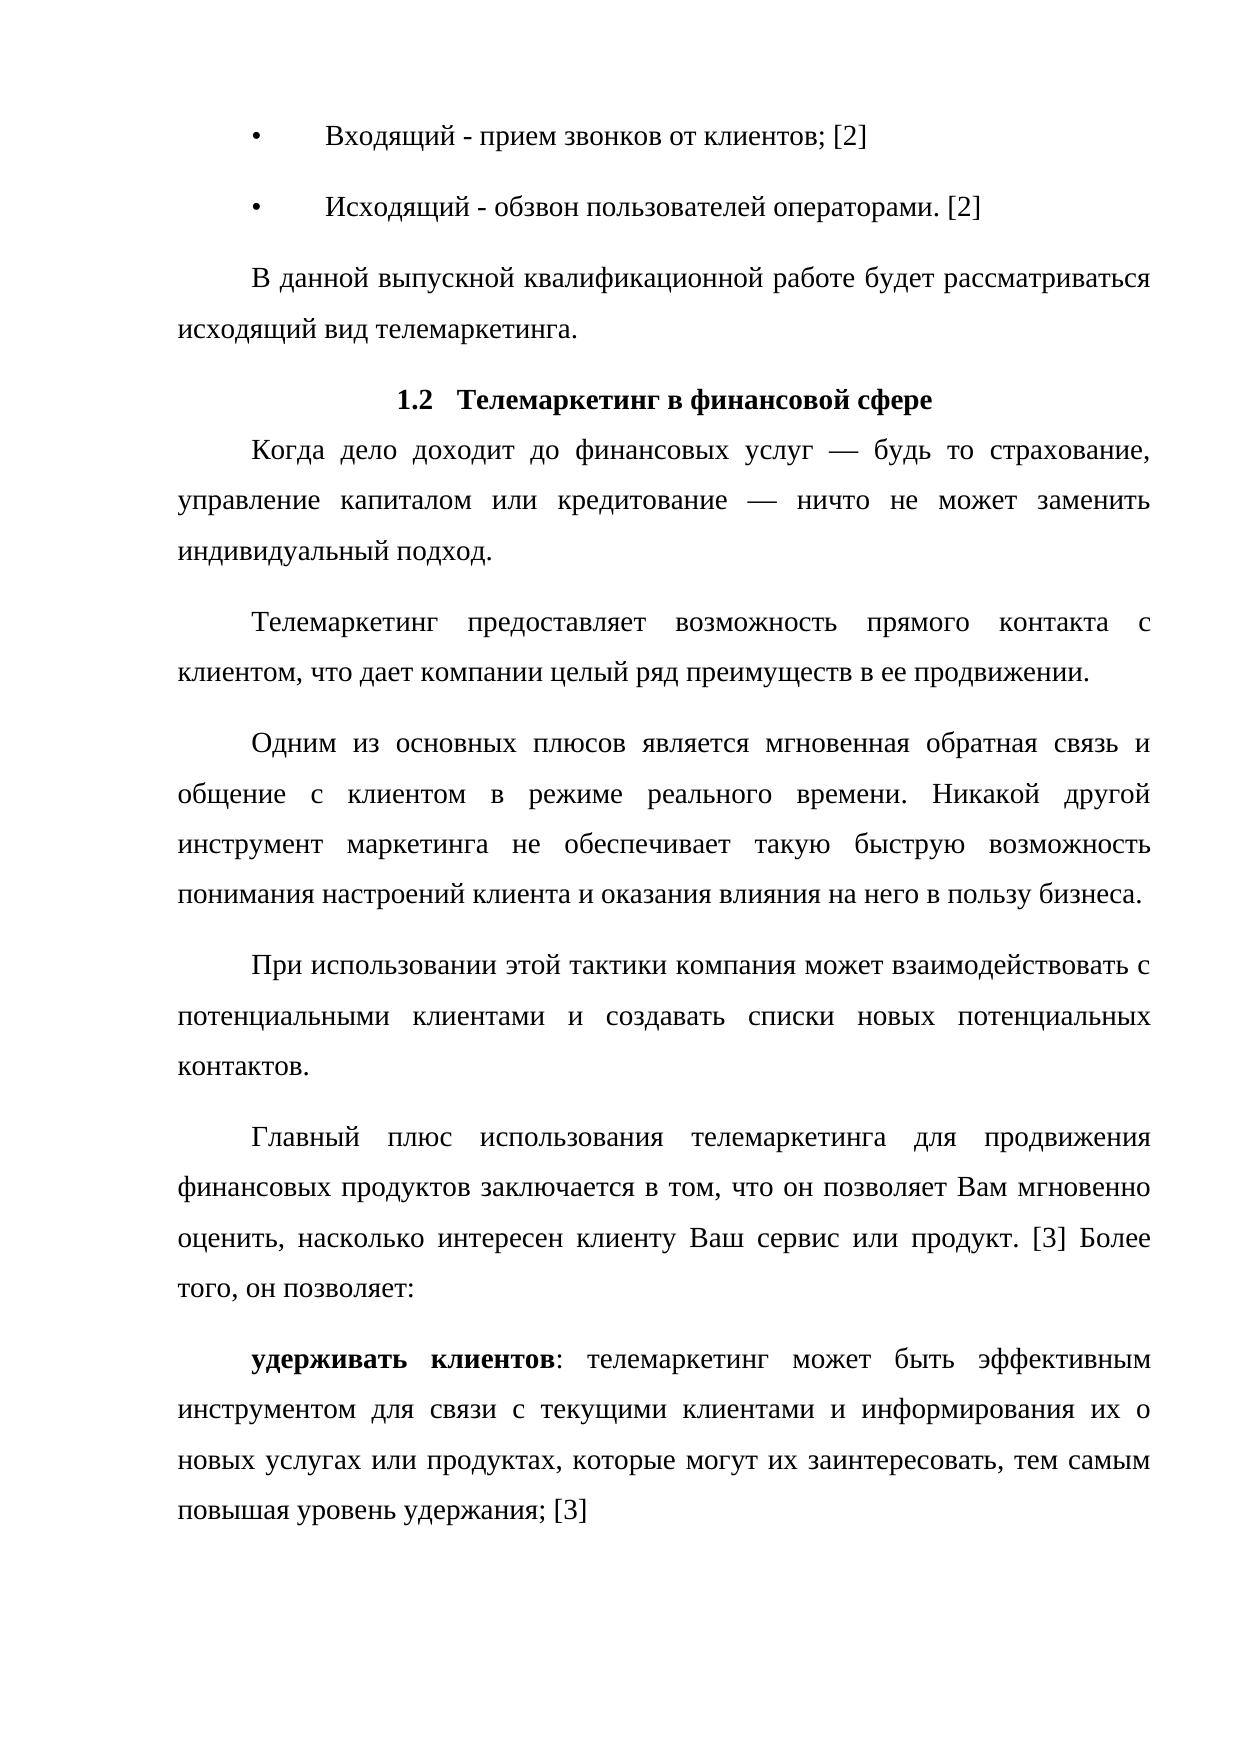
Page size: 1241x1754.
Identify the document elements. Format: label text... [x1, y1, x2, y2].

text • Входящий - прием звонков от клиентов; [2] [177, 118, 1152, 152]
text Когда дело доходит до финансовых услуг — будь то страхование, управление капиталом или кредитование — ничто не может заменить индивидуальный подход. [177, 432, 1152, 566]
text • Исходящий - обзвон пользователей операторами. [2] [177, 189, 1152, 223]
text Телемаркетинг предоставляет возможность прямого контакта с клиентом, что дает компании целый ряд преимуществ в ее продвижении. [177, 604, 1152, 688]
text удерживать клиентов: телемаркетинг может быть эффективным инструментом для связи с текущими клиентами и информирования их о новых услугах или продуктах, которые могут их заинтересовать, тем самым повышая уровень удержания; [3] [177, 1341, 1152, 1526]
text Одним из основных плюсов является мгновенная обратная связь и общение с клиентом в режиме реального времени. Никакой другой инструмент маркетинга не обеспечивает такую быструю возможность понимания настроений клиента и оказания влияния на него в пользу бизнеса. [177, 725, 1152, 910]
text В данной выпускной квалификационной работе будет рассматриваться исходящий вид телемаркетинга. [177, 260, 1152, 344]
subtitle Телемаркетинг в финансовой сфере [177, 382, 1152, 415]
text Главный плюс использования телемаркетинга для продвижения финансовых продуктов заключается в том, что он позволяет Вам мгновенно оценить, насколько интересен клиенту Ваш сервис или продукт. [3] Более того, он позволяет: [177, 1119, 1152, 1304]
text При использовании этой тактики компания может взаимодействовать с потенциальными клиентами и создавать списки новых потенциальных контактов. [177, 947, 1152, 1082]
